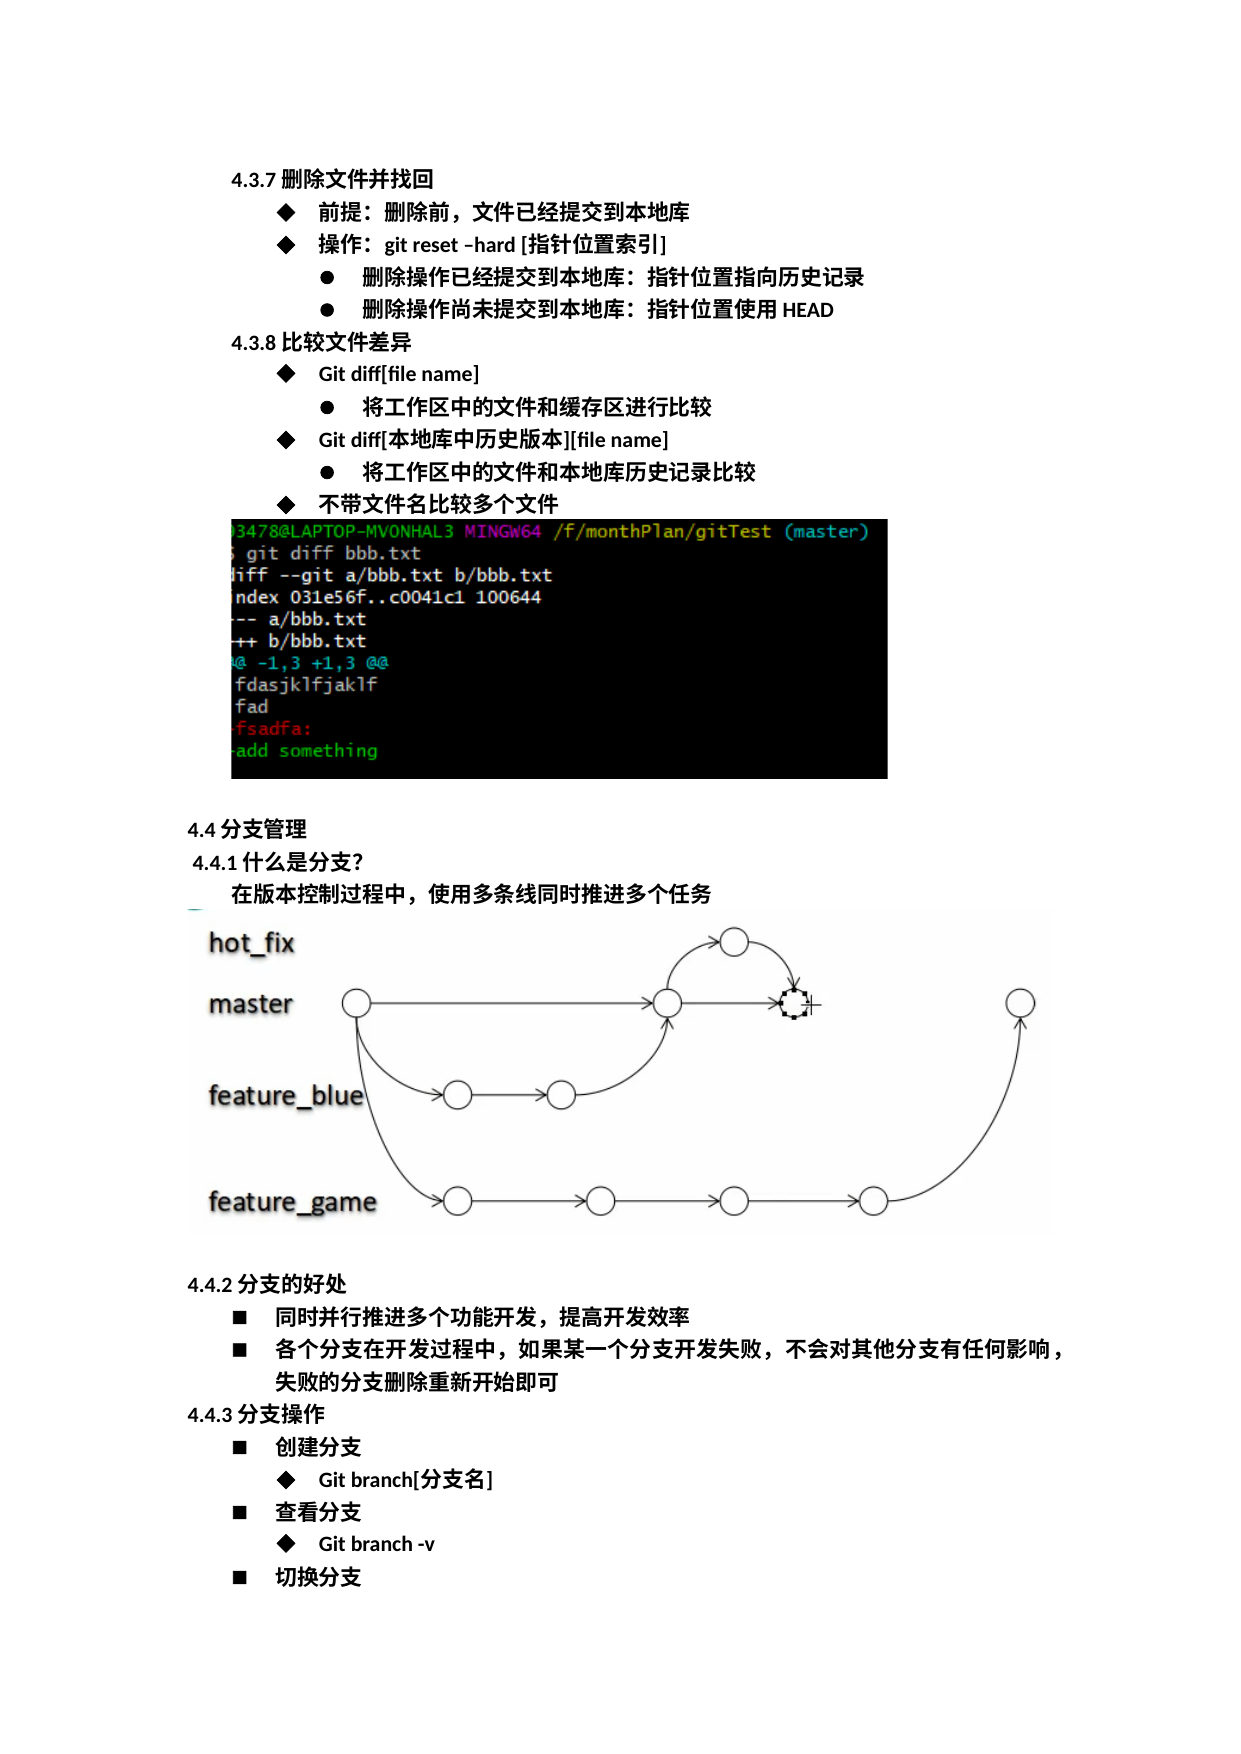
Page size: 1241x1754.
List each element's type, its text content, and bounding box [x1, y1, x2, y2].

list 删除操作已经提交到本地库：指针位置指向历史记录 [319, 259, 1053, 292]
list 创建分支 [231, 1429, 1053, 1462]
list Git diff[file name] [275, 357, 1053, 389]
list Git branch -v [275, 1527, 1053, 1559]
list Git branch[分支名] [275, 1462, 1053, 1494]
list 前提：删除前，文件已经提交到本地库 [275, 194, 1053, 227]
list 不带文件名比较多个文件 [275, 487, 1053, 519]
list 4.4.3 分支操作 [187, 1397, 1053, 1429]
list 4.3.8 比较文件差异 [231, 324, 1053, 357]
text 4.4.1 什么是分支？ [187, 844, 1053, 877]
list 查看分支 [231, 1494, 1053, 1527]
text 4.4分支管理 [187, 812, 1053, 844]
list 切换分支 [231, 1559, 1053, 1592]
picture [187, 909, 1053, 1236]
text 在版本控制过程中，使用多条线同时推进多个任务 [187, 877, 1053, 909]
picture [231, 519, 888, 779]
list 将工作区中的文件和缓存区进行比较 [319, 389, 1053, 422]
text 4.4.2 分支的好处 [187, 1267, 1053, 1299]
list 4.3.7 删除文件并找回 [231, 162, 1053, 194]
list 将工作区中的文件和本地库历史记录比较 [319, 454, 1053, 487]
list 删除操作尚未提交到本地库：指针位置使用HEAD [319, 292, 1053, 324]
list 操作：git reset –hard [指针位置索引] [275, 227, 1053, 259]
list 各个分支在开发过程中，如果某一个分支开发失败，不会对其他分支有任何影响，失败的分支删除重新开始即可 [231, 1332, 1053, 1397]
list Git diff[本地库中历史版本][file name] [275, 422, 1053, 454]
list 同时并行推进多个功能开发，提高开发效率 [231, 1299, 1053, 1332]
